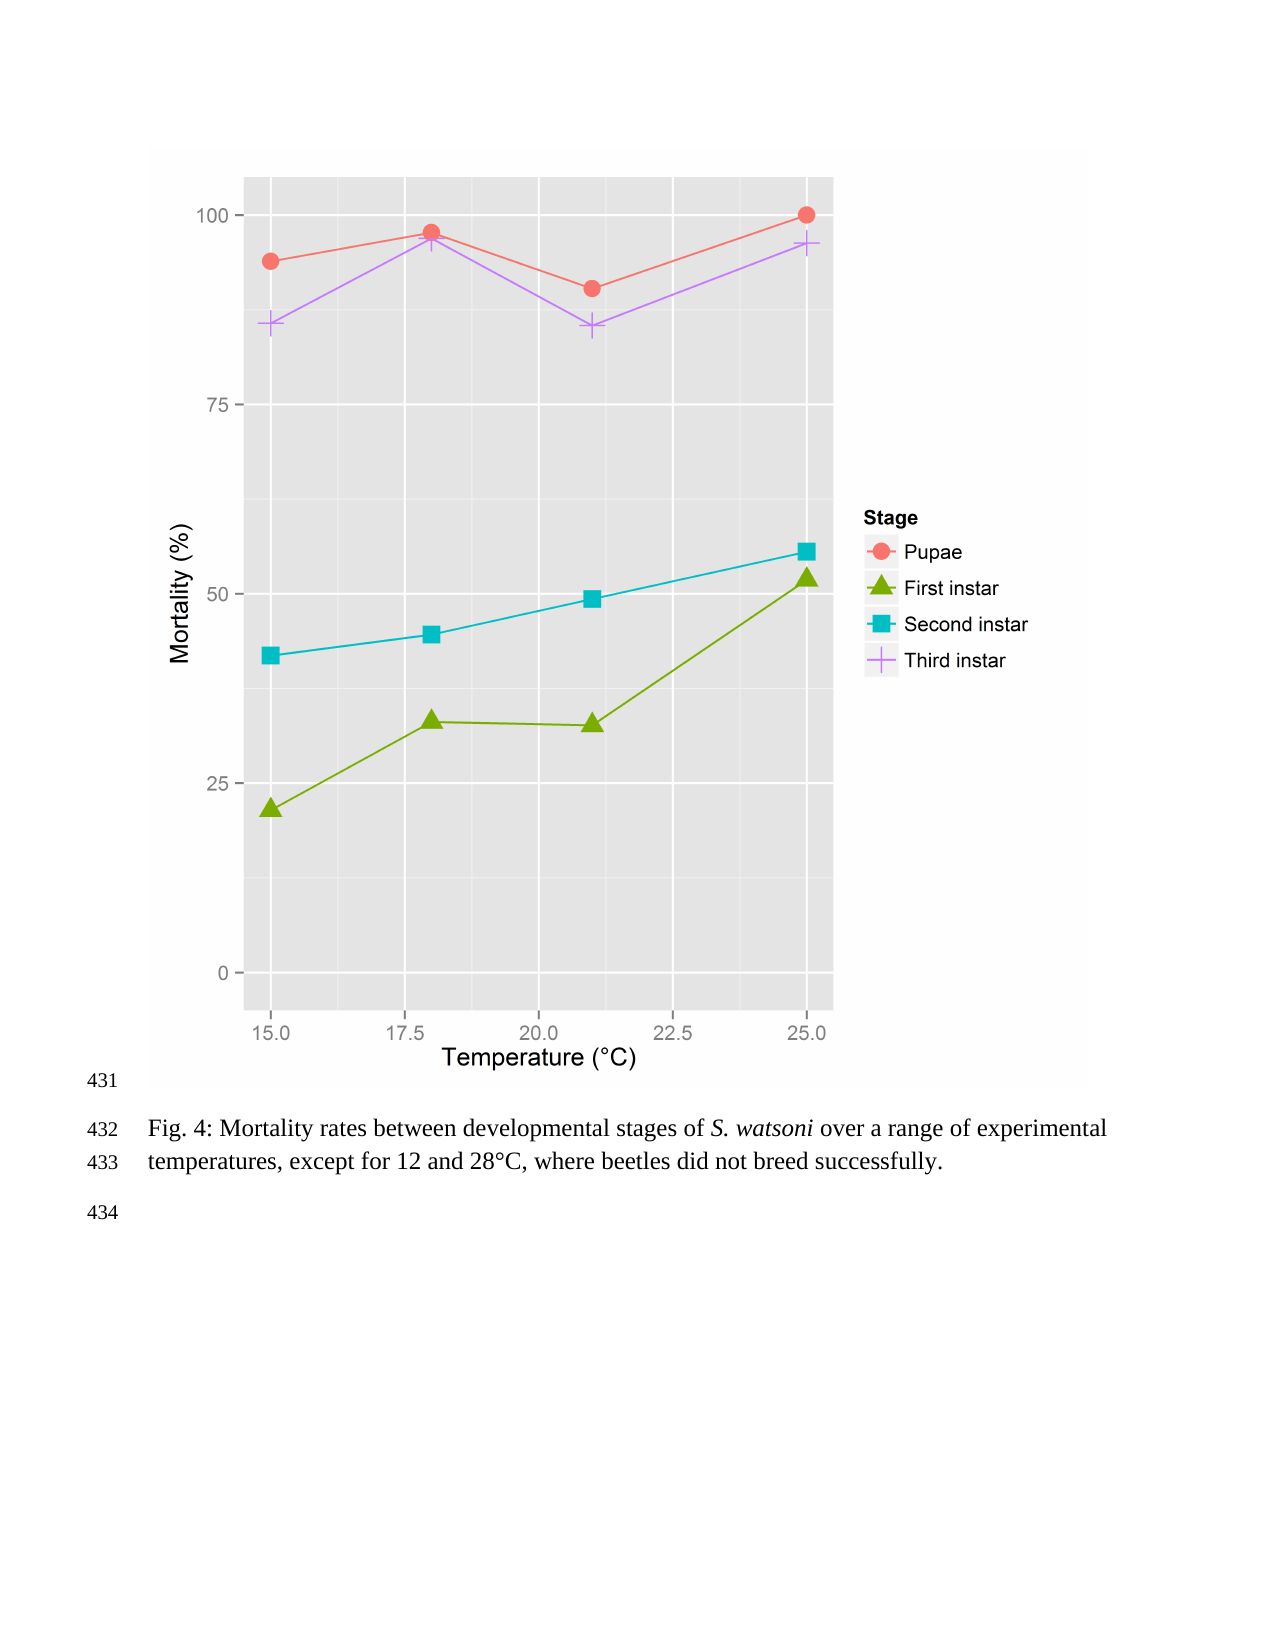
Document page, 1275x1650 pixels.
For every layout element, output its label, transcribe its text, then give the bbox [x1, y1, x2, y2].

text Fig. 4: Mortality rates between developmental stages of S. watsoni over a range of experimental temperatures, except for 12 and 28°C, where beetles did not breed successfully. [148, 1113, 1127, 1175]
picture [147, 147, 1088, 1088]
